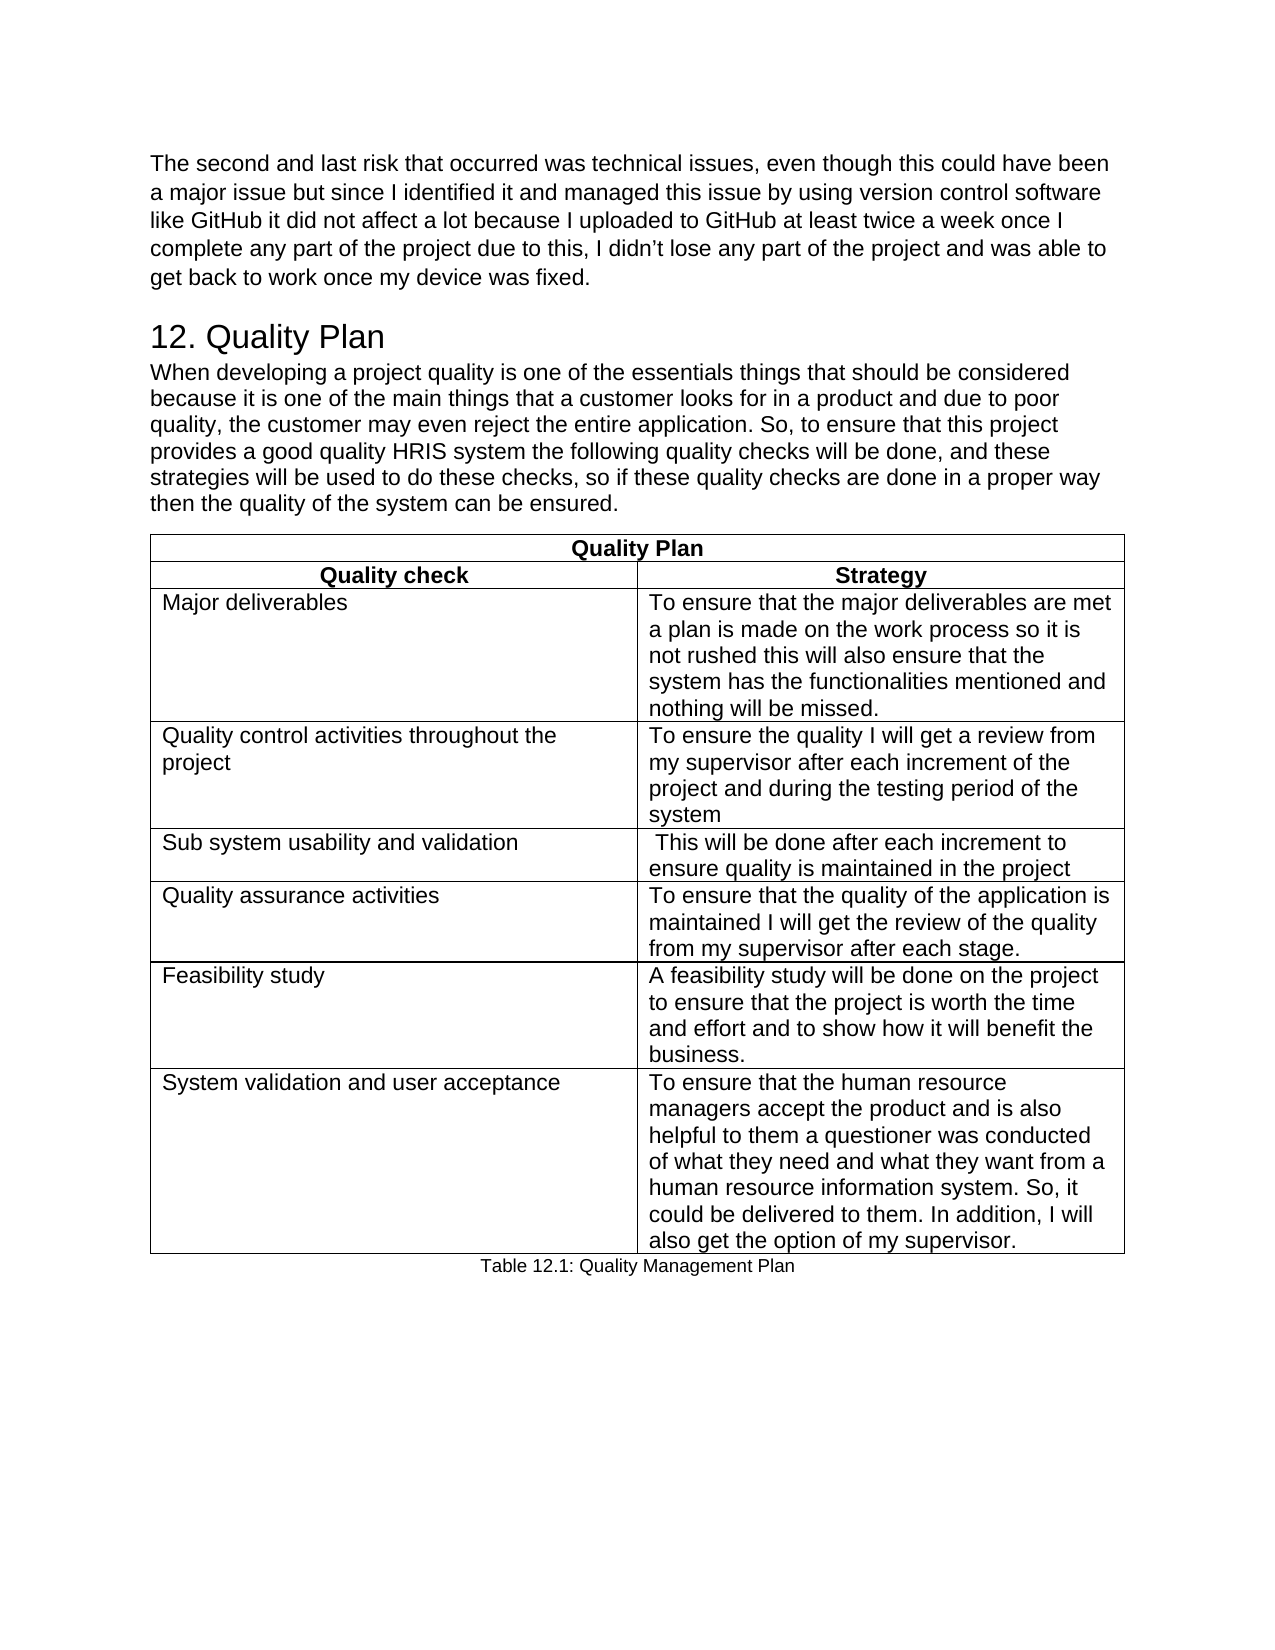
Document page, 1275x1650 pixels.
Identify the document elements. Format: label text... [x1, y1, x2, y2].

subtitle 12. Quality Plan [150, 317, 1125, 356]
text Table 12.1: Quality Management Plan [150, 1254, 1125, 1276]
table_cell Quality check [151, 562, 637, 588]
table_cell This will be done after each increment to ensure quality is maintained in the project [638, 829, 1124, 881]
table_cell To ensure that the major deliverables are met a plan is made on the work process so it is not rushed this will also ensure that the system has the functionalities mentioned and nothing will be missed. [638, 589, 1124, 721]
table_cell Strategy [638, 562, 1124, 588]
table_cell Sub system usability and validation [151, 829, 637, 881]
table_cell System validation and user acceptance [151, 1069, 637, 1253]
table_cell Feasibility study [151, 963, 637, 1068]
table_cell Quality control activities throughout the project [151, 722, 637, 827]
table_cell To ensure that the human resource managers accept the product and is also helpful to them a questioner was conducted of what they need and what they want from a human resource information system. So, it could be delivered to them. In addition, I will also get the option of my supervisor. [638, 1069, 1124, 1253]
table_cell Quality assurance activities [151, 882, 637, 961]
text The second and last risk that occurred was technical issues, even though this could have been a major issue but since I identified it and managed this issue by using version control software like GitHub it did not affect a lot because I uploaded to GitHub at least twice a week once I complete any part of the project due to this, I didn’t lose any part of the project and was able to get back to work once my device was fixed. [150, 150, 1125, 290]
table_cell Major deliverables [151, 589, 637, 721]
text When developing a project quality is one of the essentials things that should be considered because it is one of the main things that a customer looks for in a product and due to poor quality, the customer may even reject the entire application. So, to ensure that this project provides a good quality HRIS system the following quality checks will be done, and these strategies will be used to do these checks, so if these quality checks are done in a proper way then the quality of the system can be ensured. [150, 359, 1125, 517]
table_cell To ensure that the quality of the application is maintained I will get the review of the quality from my supervisor after each stage. [638, 882, 1124, 961]
table_cell To ensure the quality I will get a review from my supervisor after each increment of the project and during the testing period of the system [638, 722, 1124, 827]
table_header Quality Plan [151, 535, 1124, 561]
table_cell A feasibility study will be done on the project to ensure that the project is worth the time and effort and to show how it will benefit the business. [638, 963, 1124, 1068]
